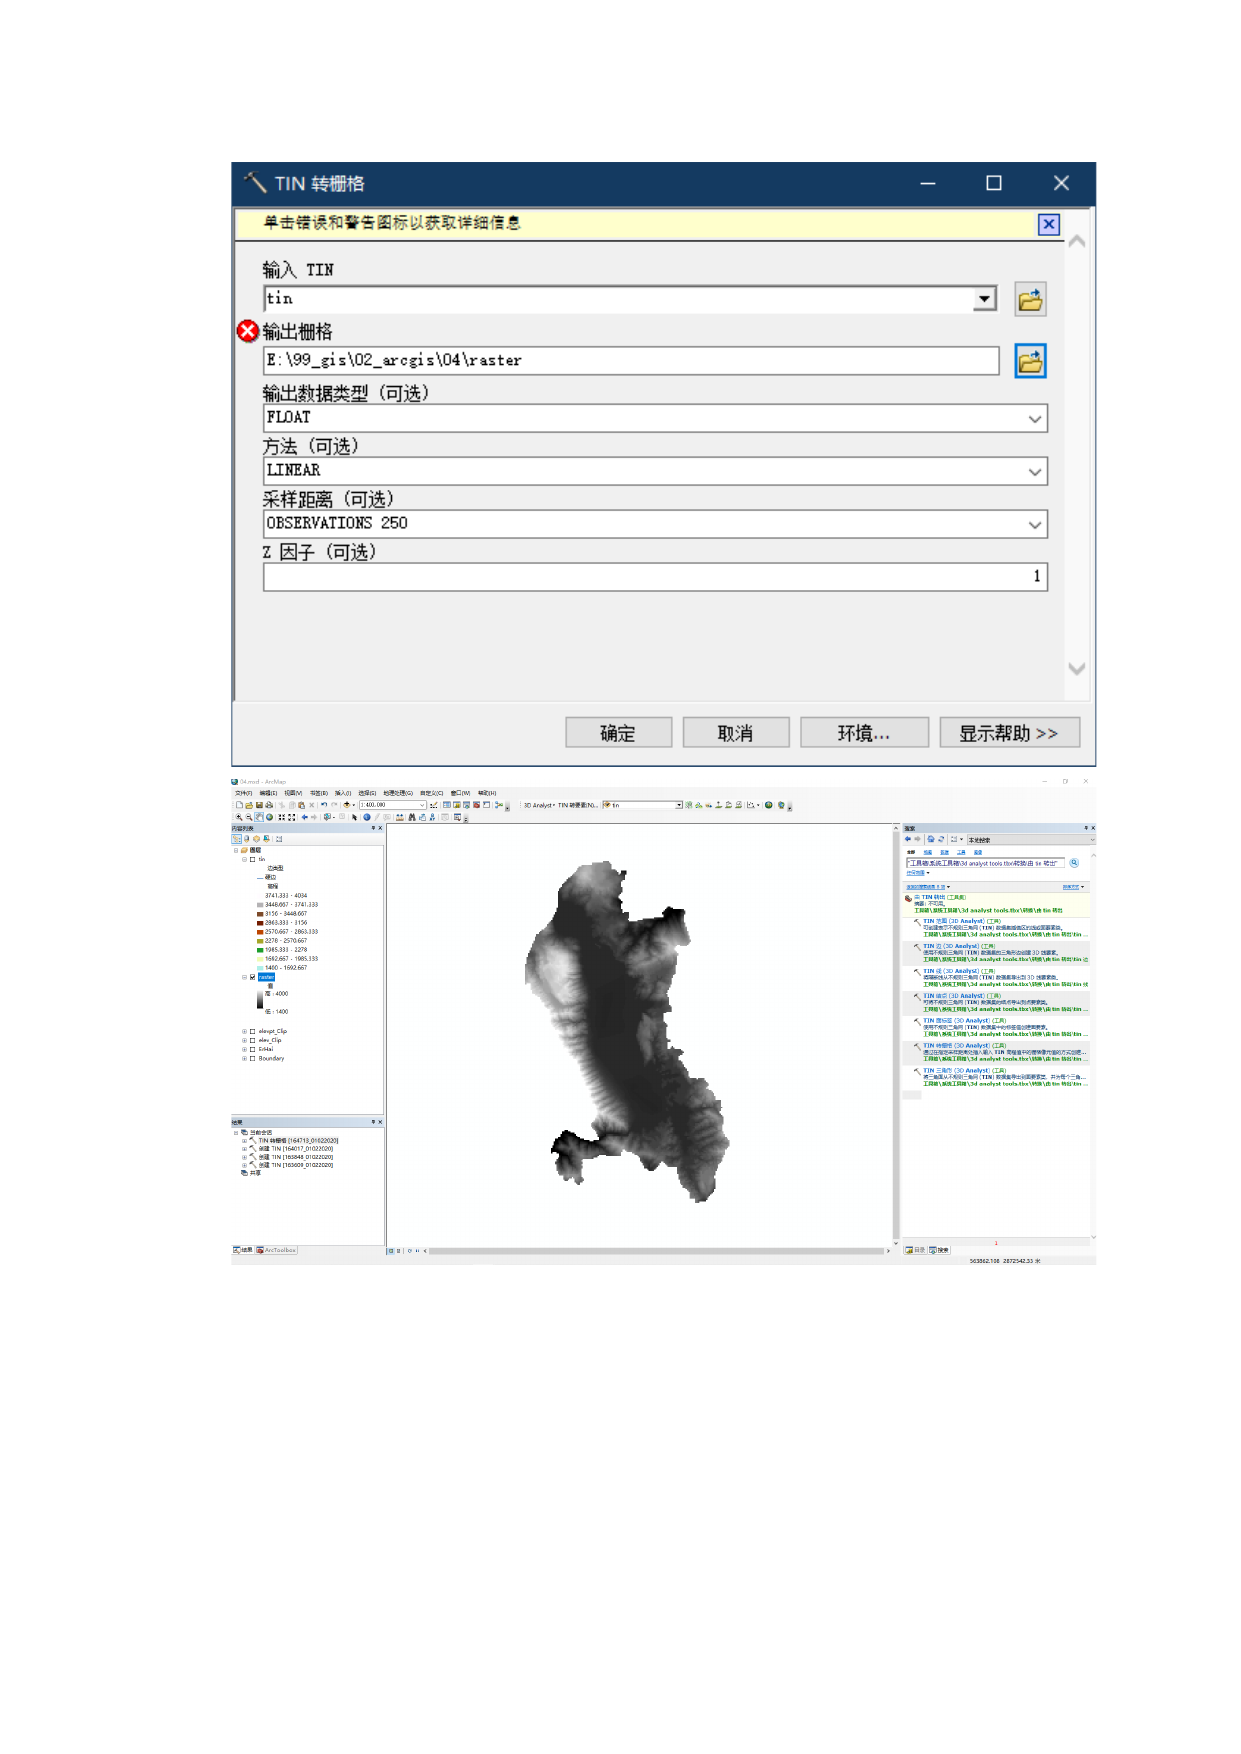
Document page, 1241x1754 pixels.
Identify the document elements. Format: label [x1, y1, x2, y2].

picture [231, 162, 1097, 767]
picture [231, 779, 1097, 1265]
